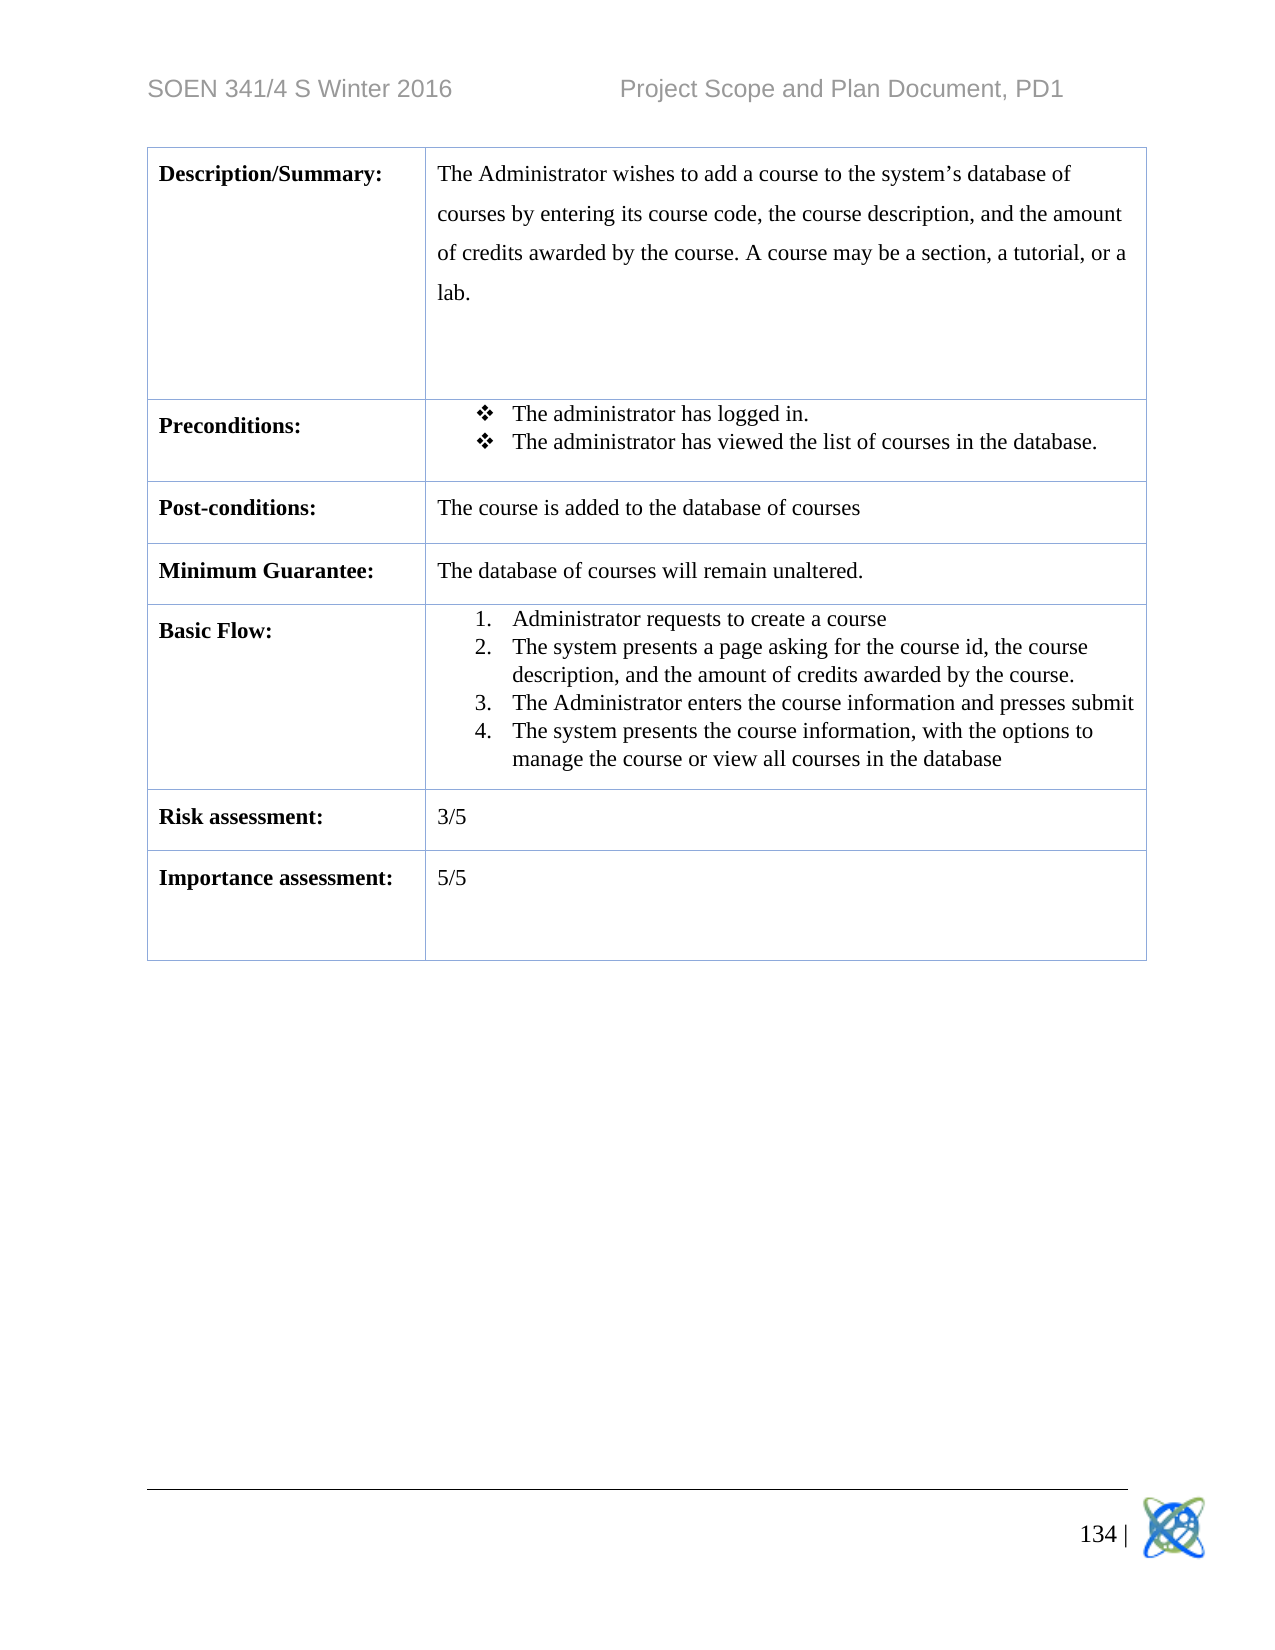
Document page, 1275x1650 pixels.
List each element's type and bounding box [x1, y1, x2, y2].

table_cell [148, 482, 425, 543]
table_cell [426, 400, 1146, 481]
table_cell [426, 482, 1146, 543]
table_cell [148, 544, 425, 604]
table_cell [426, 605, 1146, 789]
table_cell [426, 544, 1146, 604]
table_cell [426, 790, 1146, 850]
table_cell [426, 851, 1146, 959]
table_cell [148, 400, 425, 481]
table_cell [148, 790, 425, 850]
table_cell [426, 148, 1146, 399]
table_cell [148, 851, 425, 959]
picture [1123, 1490, 1224, 1566]
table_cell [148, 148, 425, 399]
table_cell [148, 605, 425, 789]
